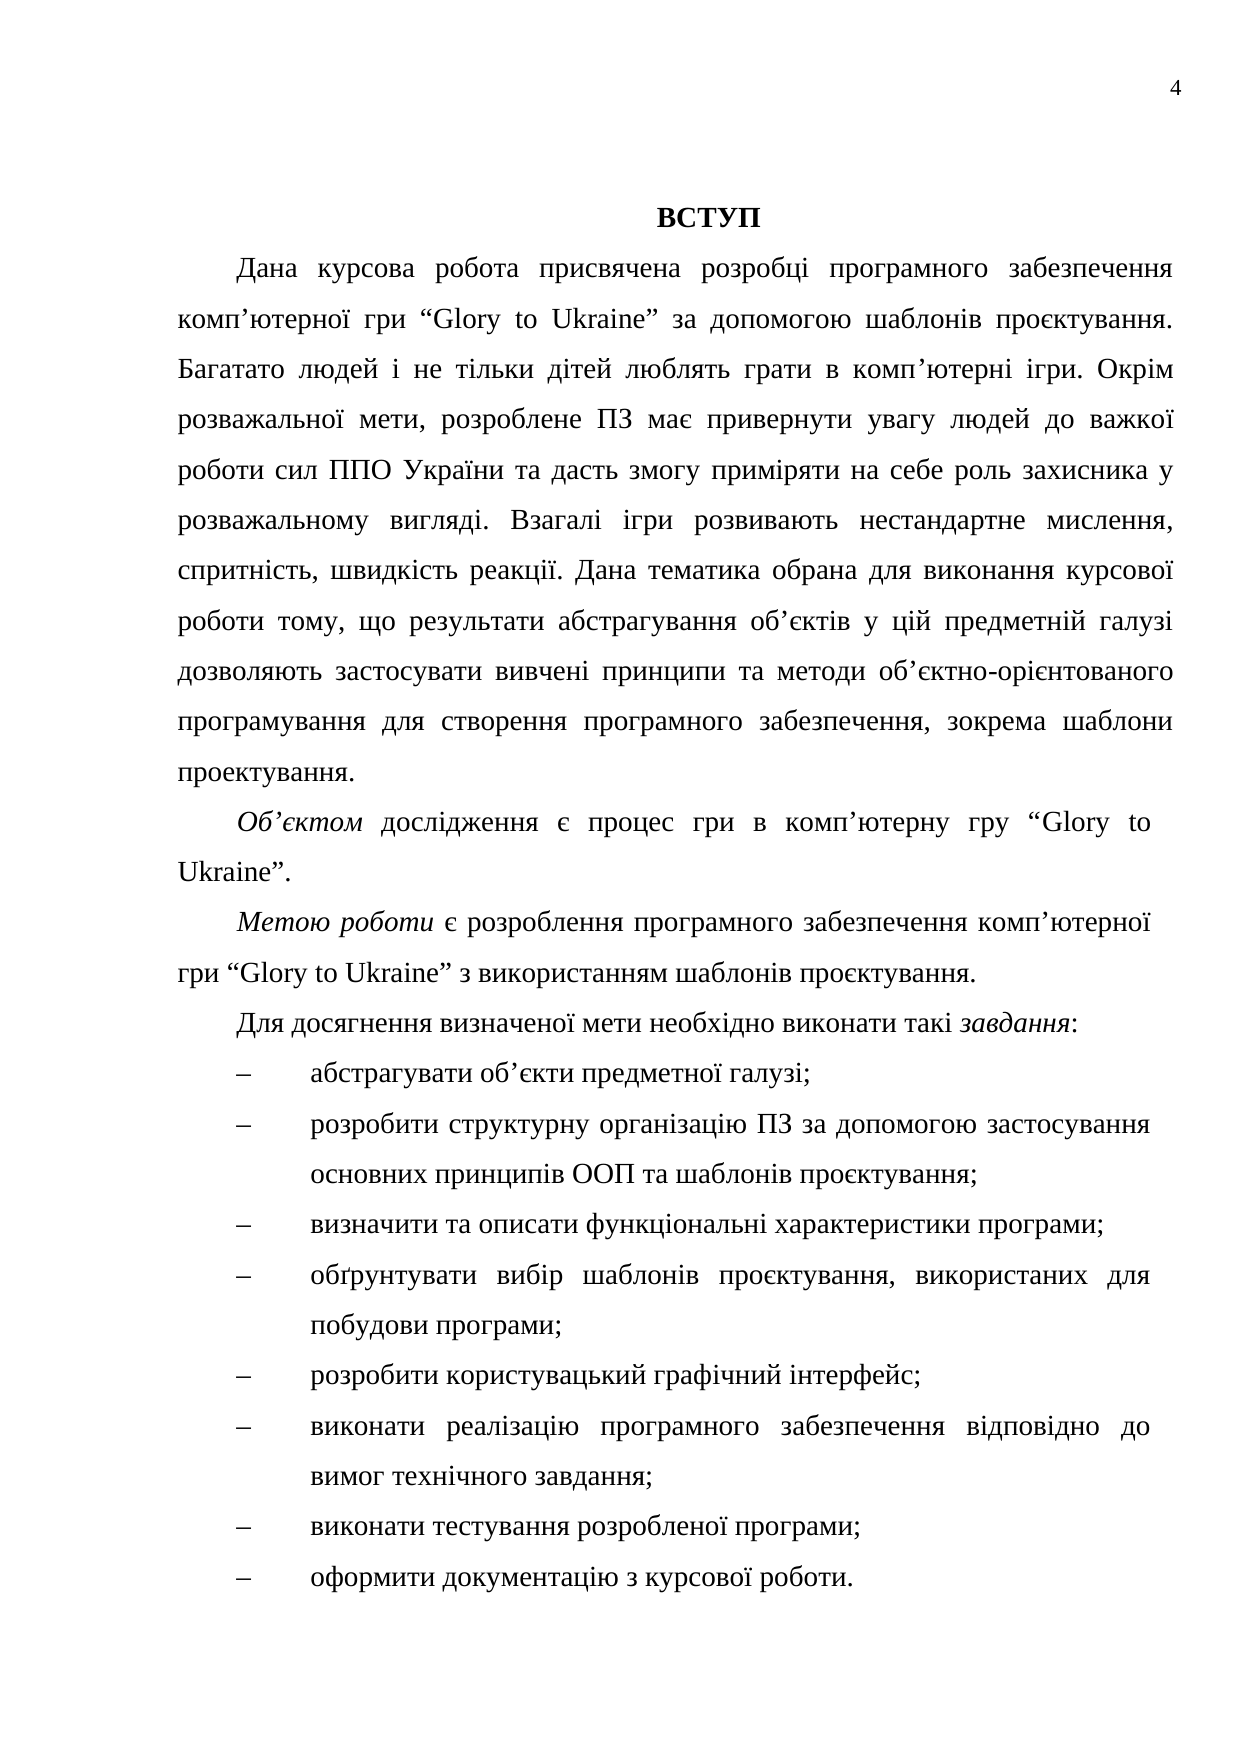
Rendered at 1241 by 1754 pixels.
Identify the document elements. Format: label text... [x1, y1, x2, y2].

subtitle ВСТУП [177, 200, 1181, 234]
list розробити користувацький графічний інтерфейс; [236, 1357, 1151, 1391]
list обґрунтувати вибір шаблонів проєктування, використаних для побудови програми; [236, 1257, 1151, 1341]
text Метою роботи є розроблення програмного забезпечення комп’ютерної гри “Glory to Ukraine” з використанням шаблонів проєктування. [177, 904, 1151, 988]
text Об’єктом дослідження є процес гри в комп’ютерну гру “Glory to Ukraine”. [177, 804, 1151, 888]
list виконати реалізацію програмного забезпечення відповідно до вимог технічного завдання; [236, 1408, 1151, 1492]
list абстрагувати об’єкти предметної галузі; [236, 1056, 1151, 1089]
text Дана курсова робота присвячена розробці програмного забезпечення комп’ютерної гри “Glory to Ukraine” за допомогою шаблонів проєктування. Багатато людей і не тільки дітей люблять грати в комп’ютерні ігри. Окрім розважальної мети, розроблене ПЗ має привернути увагу людей до важкої роботи сил ППО України та дасть змогу приміряти на себе роль захисника у розважальному вигляді. Взагалі ігри розвивають нестандартне мислення, спритність, швидкість реакції. Дана тематика обрана для виконання курсової роботи тому, що результати абстрагування об’єктів у цій предметній галузі дозволяють застосувати вивчені принципи та методи об’єктно-орієнтованого програмування для створення програмного забезпечення, зокрема шаблони проектування. [177, 251, 1174, 787]
list виконати тестування розробленої програми; [236, 1508, 1151, 1542]
text Для досягнення визначеної мети необхідно виконати такі завдання: [177, 1005, 1151, 1039]
list визначити та описати функціональні характеристики програми; [236, 1206, 1151, 1240]
list оформити документацію з курсової роботи. [236, 1559, 1151, 1592]
list розробити структурну організацію ПЗ за допомогою застосування основних принципів ООП та шаблонів проєктування; [236, 1106, 1151, 1190]
